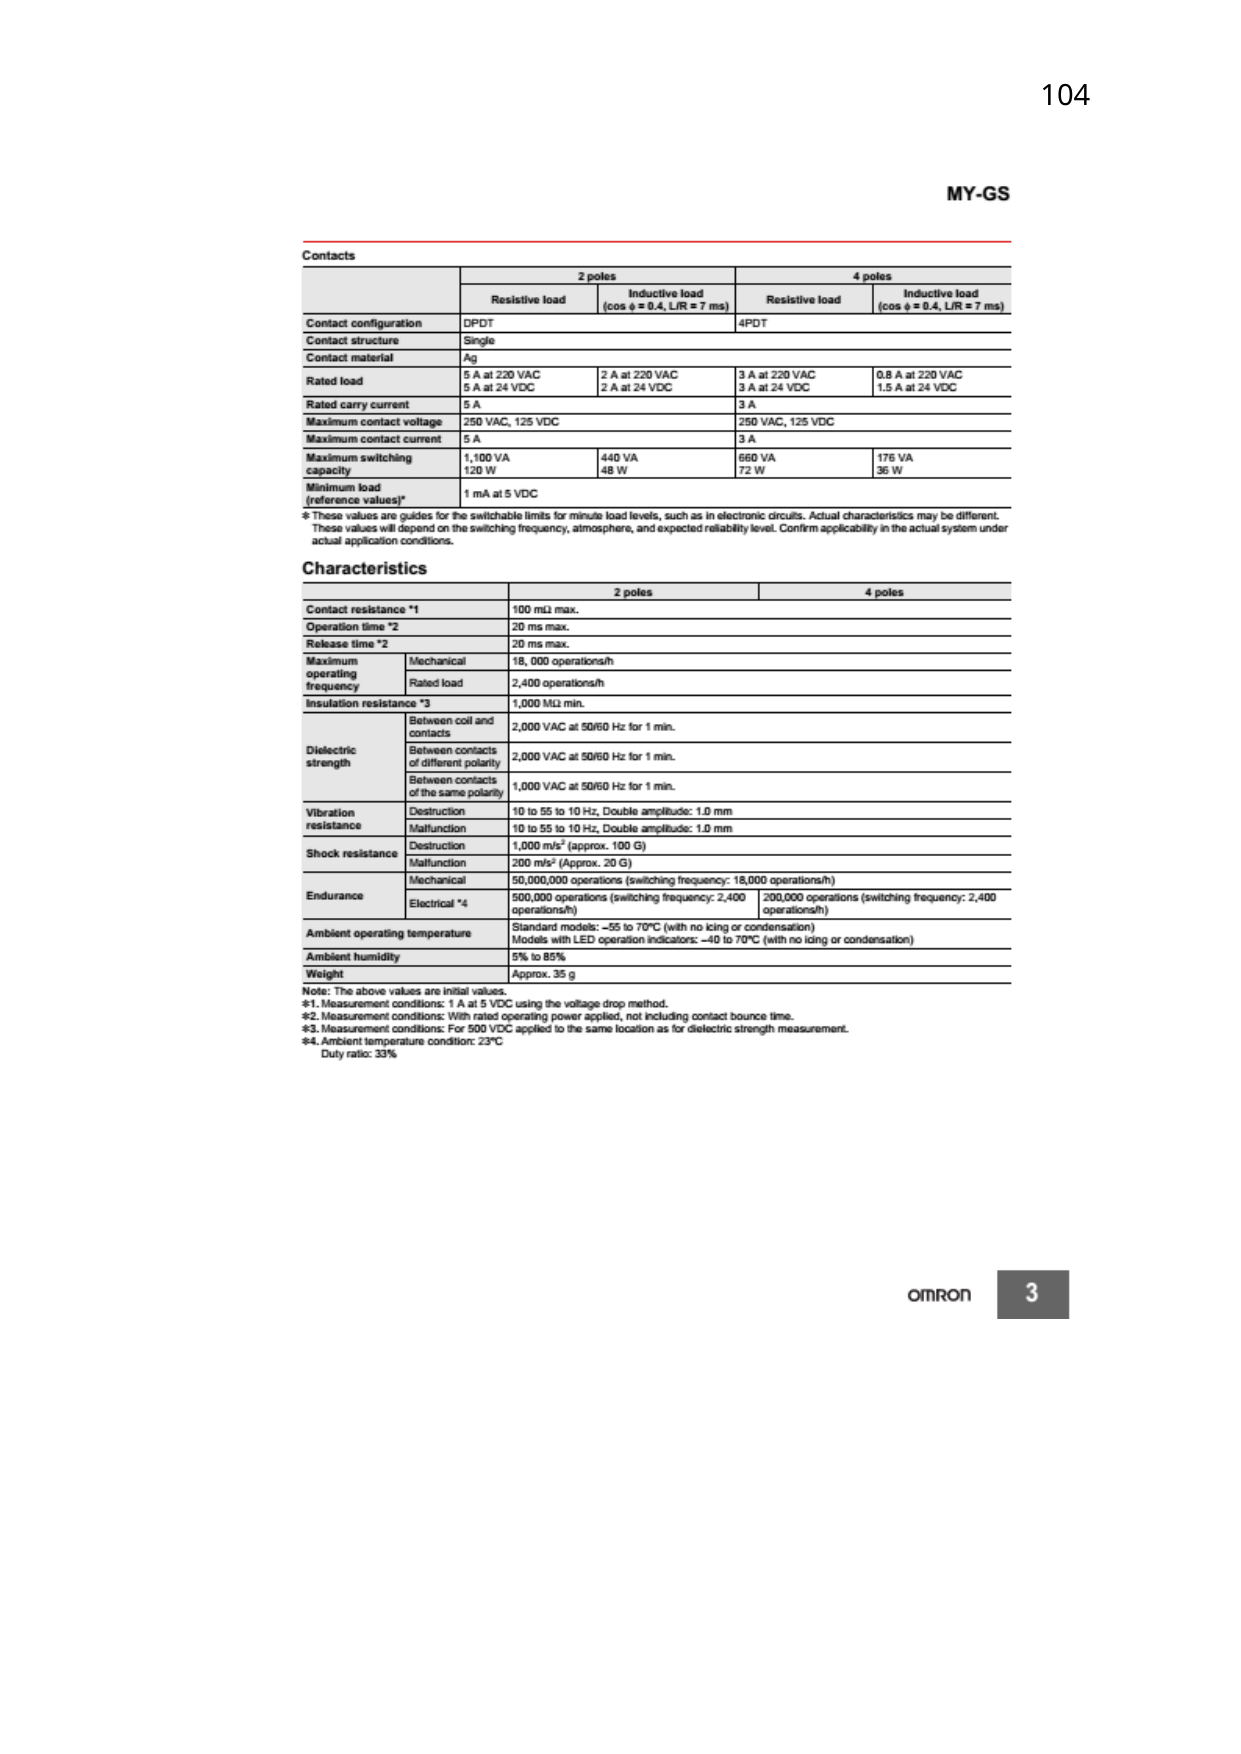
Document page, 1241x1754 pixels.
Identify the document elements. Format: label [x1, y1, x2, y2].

picture [244, 150, 1071, 1319]
